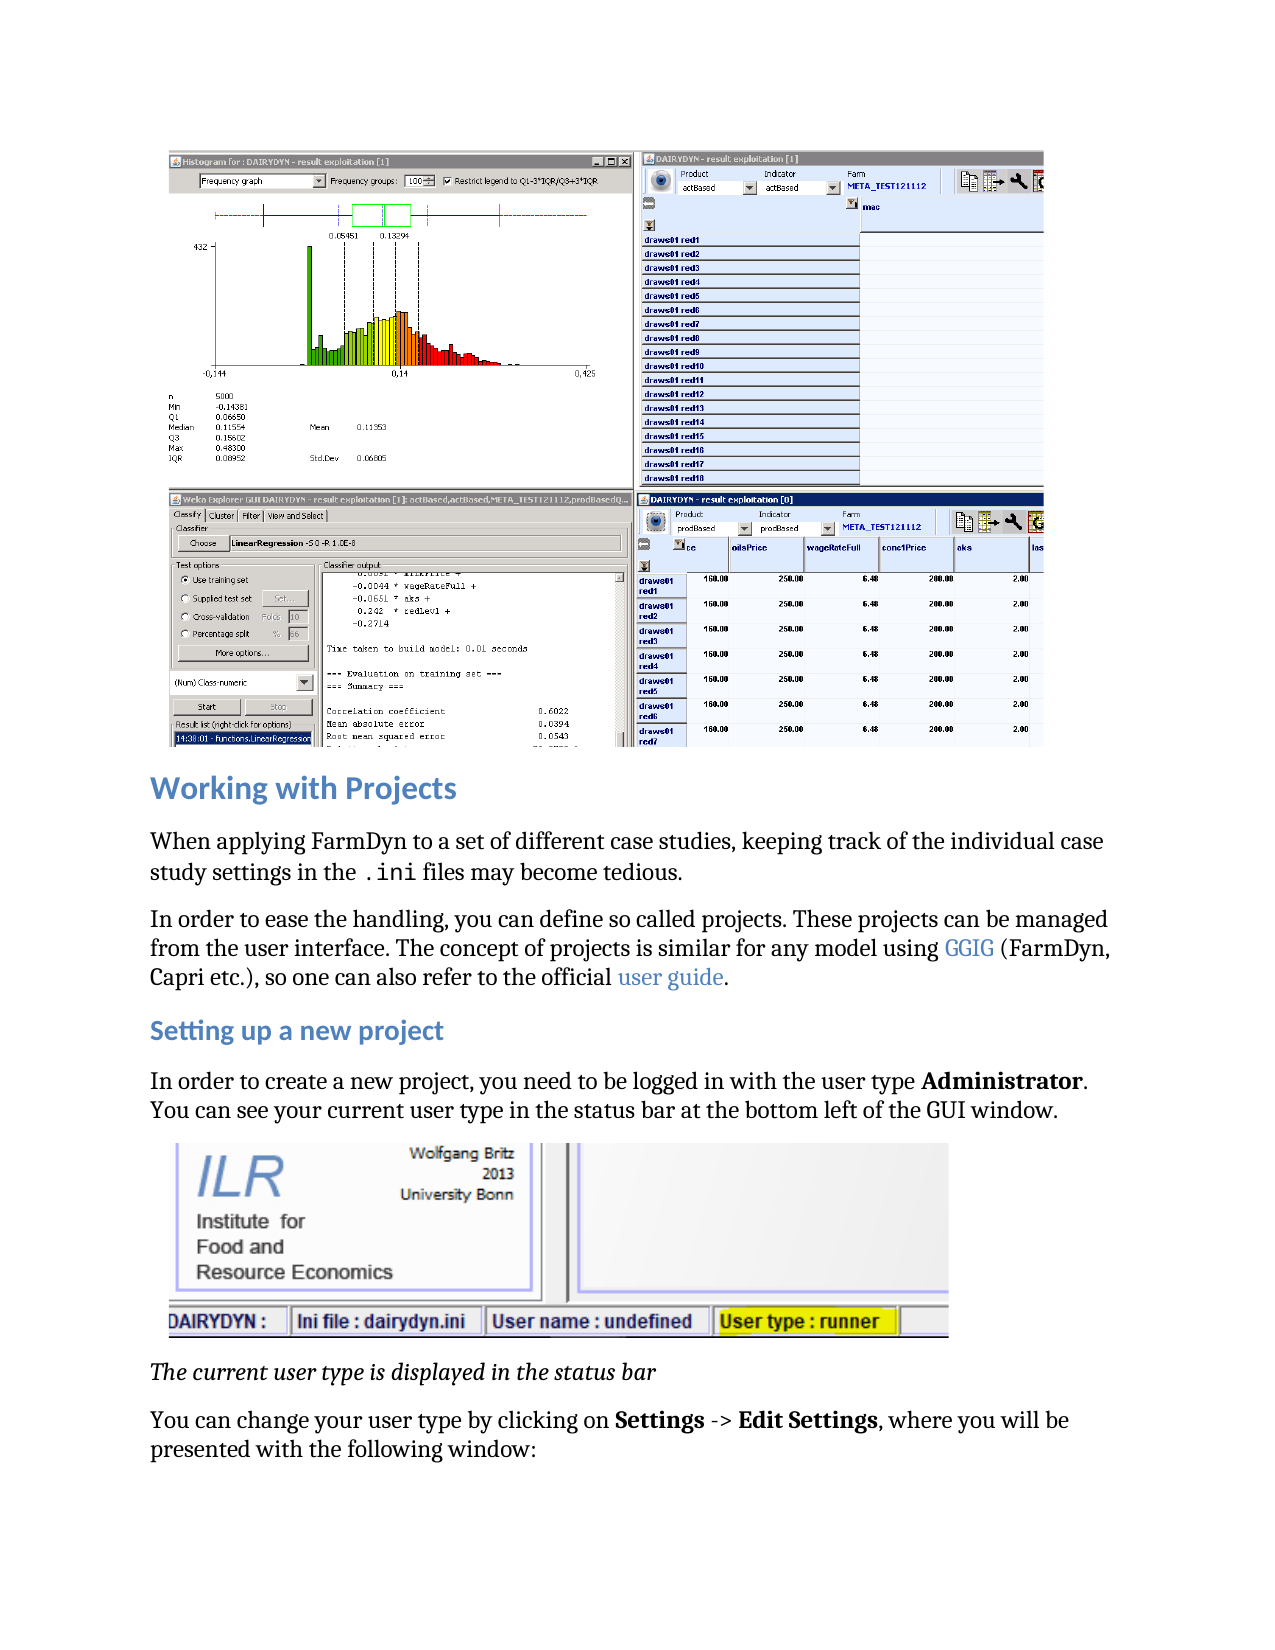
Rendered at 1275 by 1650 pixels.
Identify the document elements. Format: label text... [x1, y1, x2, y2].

text In order to create a new project, you need to be logged in with the user type Administrator. You can see your current user type in the status bar at the bottom left of the GUI window. [150, 1067, 1125, 1124]
text When applying FarmDyn to a set of different case studies, keeping track of the individual case study settings in the .ini files may become tedious. [150, 827, 1125, 887]
picture [168, 1143, 949, 1338]
subtitle Setting up a new project [150, 1012, 1125, 1048]
text The current user type is displayed in the status bar [150, 1358, 1125, 1387]
text You can change your user type by clicking on Settings -> Edit Settings, where you will be presented with the following window: [150, 1406, 1125, 1463]
text In order to ease the handling, you can define so called projects. These projects can be managed from the user interface. The concept of projects is similar for any model using GGIG (FarmDyn, Capri etc.), so one can also refer to the official user guide. [150, 905, 1125, 992]
picture [168, 150, 1044, 747]
subtitle Working with Projects [150, 767, 1125, 808]
